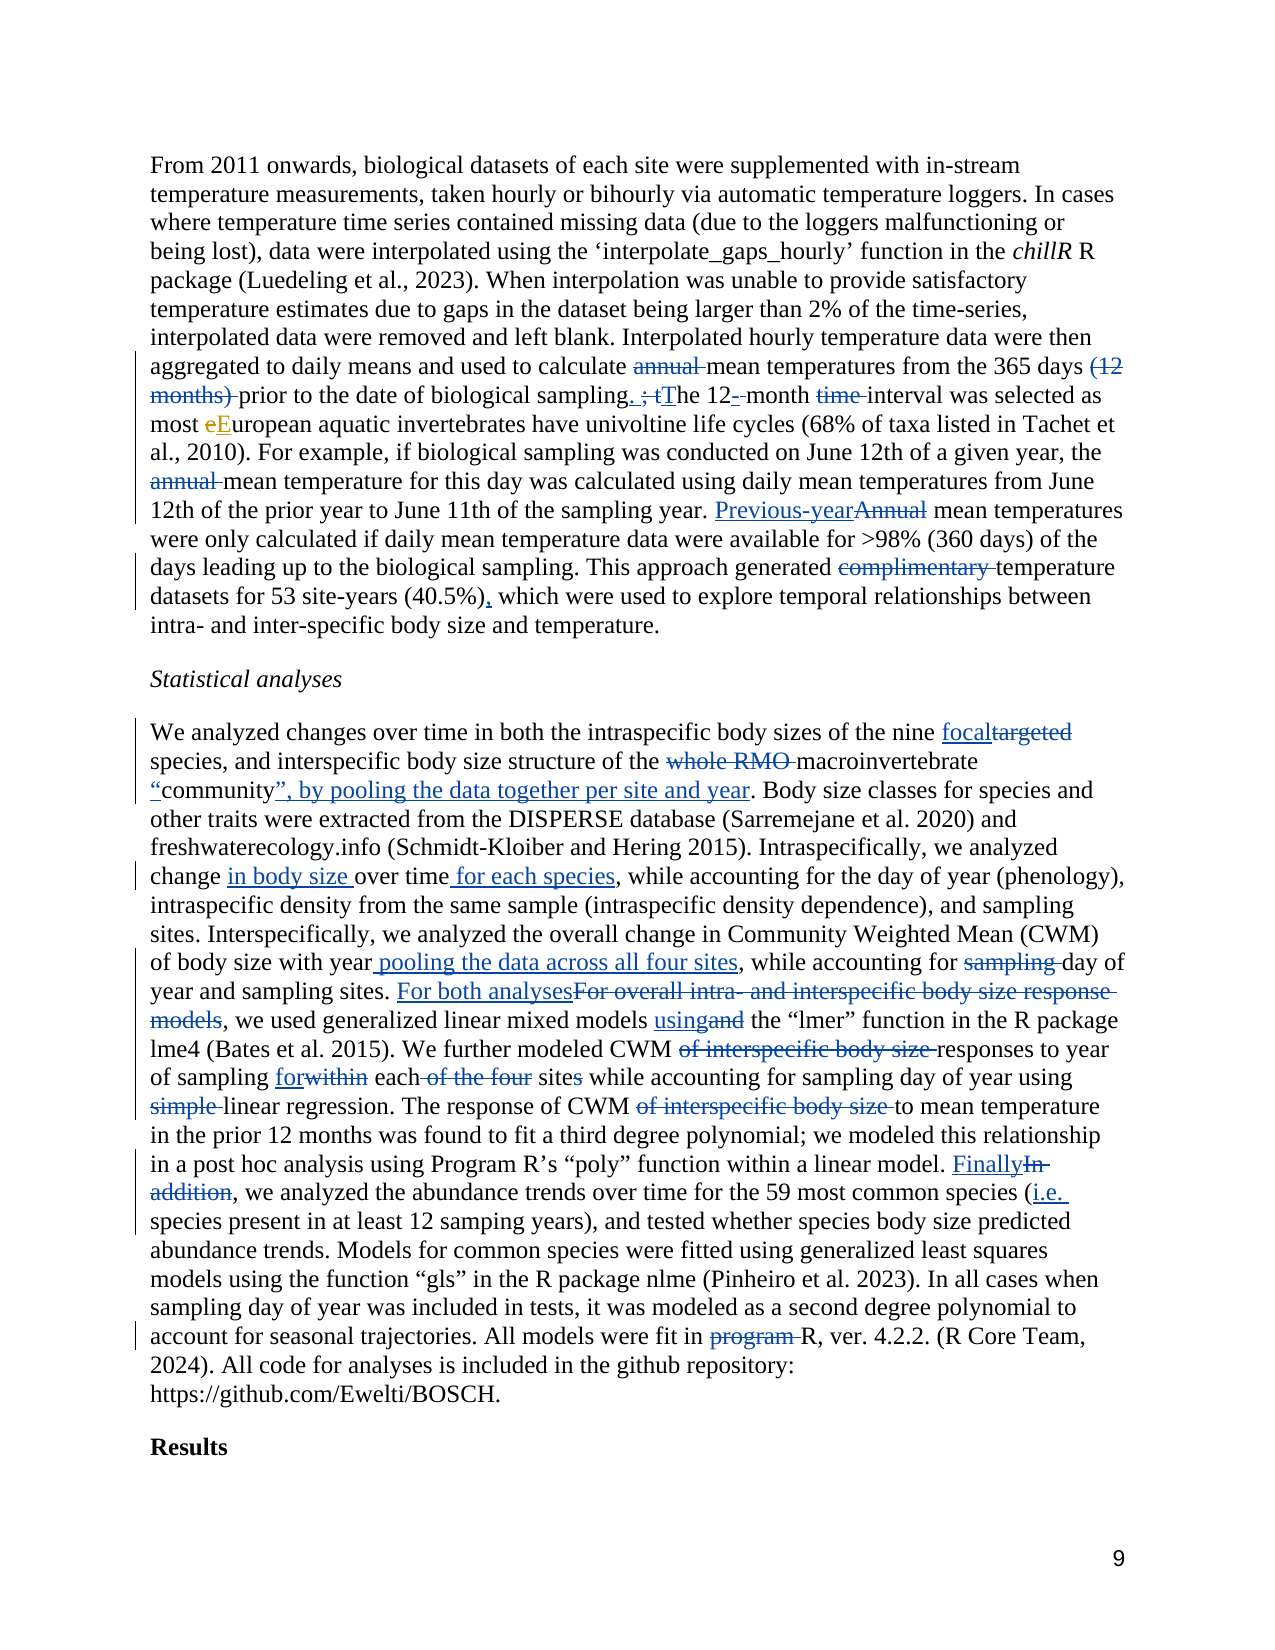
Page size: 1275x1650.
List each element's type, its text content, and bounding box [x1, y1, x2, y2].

text We analyzed changes over time in both the intraspecific body sizes of the nine species, and interspecific body size structure of the macroinvertebrate community. Body size classes for species and other traits were extracted from the DISPERSE database (Sarremejane et al. 2020) and freshwaterecology.info (Schmidt-Kloiber and Hering 2015). Intraspecifically, we analyzed change over time, while accounting for the day of year (phenology), intraspecific density from the same sample (intraspecific density dependence), and sampling sites. Interspecifically, we analyzed the overall change in Community Weighted Mean (CWM) of body size with year, while accounting for day of year and sampling sites. , we used generalized linear mixed models the “lmer” function in the R package lme4 (Bates et al. 2015). We further modeled CWM responses to year of sampling each site while accounting for sampling day of year using linear regression. The response of CWM to mean temperature in the prior 12 months was found to fit a third degree polynomial; we modeled this relationship in a post hoc analysis using Program R’s “poly” function within a linear model. , we analyzed the abundance trends over time for the 59 most common species (species present in at least 12 samping years), and tested whether species body size predicted abundance trends. Models for common species were fitted using generalized least squares models using the function “gls” in the R package nlme (Pinheiro et al. 2023). In all cases when sampling day of year was included in tests, it was modeled as a second degree polynomial to account for seasonal trajectories. All models were fit in R, ver. 4.2.2. (R Core Team, 2024). All code for analyses is included in the github repository: https://github.com/Ewelti/BOSCH. [150, 717, 1125, 1407]
text Results [150, 1432, 1125, 1461]
text Statistical analyses [150, 664, 1125, 692]
text From 2011 onwards, biological datasets of each site were supplemented with in-stream temperature measurements, taken hourly or bihourly via automatic temperature loggers. In cases where temperature time series contained missing data (due to the loggers malfunctioning or being lost), data were interpolated using the ‘interpolate_gaps_hourly’ function in the chillR R package (Luedeling et al., 2023). When interpolation was unable to provide satisfactory temperature estimates due to gaps in the dataset being larger than 2% of the time-series, interpolated data were removed and left blank. Interpolated hourly temperature data were then aggregated to daily means and used to calculate mean temperatures from the 365 days prior to the date of biological samplinghe 12month interval was selected as most uropean aquatic invertebrates have univoltine life cycles (68% of taxa listed in Tachet et al., 2010). For example, if biological sampling was conducted on June 12th of a given year, the mean temperature for this day was calculated using daily mean temperatures from June 12th of the prior year to June 11th of the sampling year. mean temperatures were only calculated if daily mean temperature data were available for >98% (360 days) of the days leading up to the biological sampling. This approach generated temperature datasets for 53 site-years (40.5%) which were used to explore temporal relationships between intra- and inter-specific body size and temperature. [150, 150, 1125, 639]
